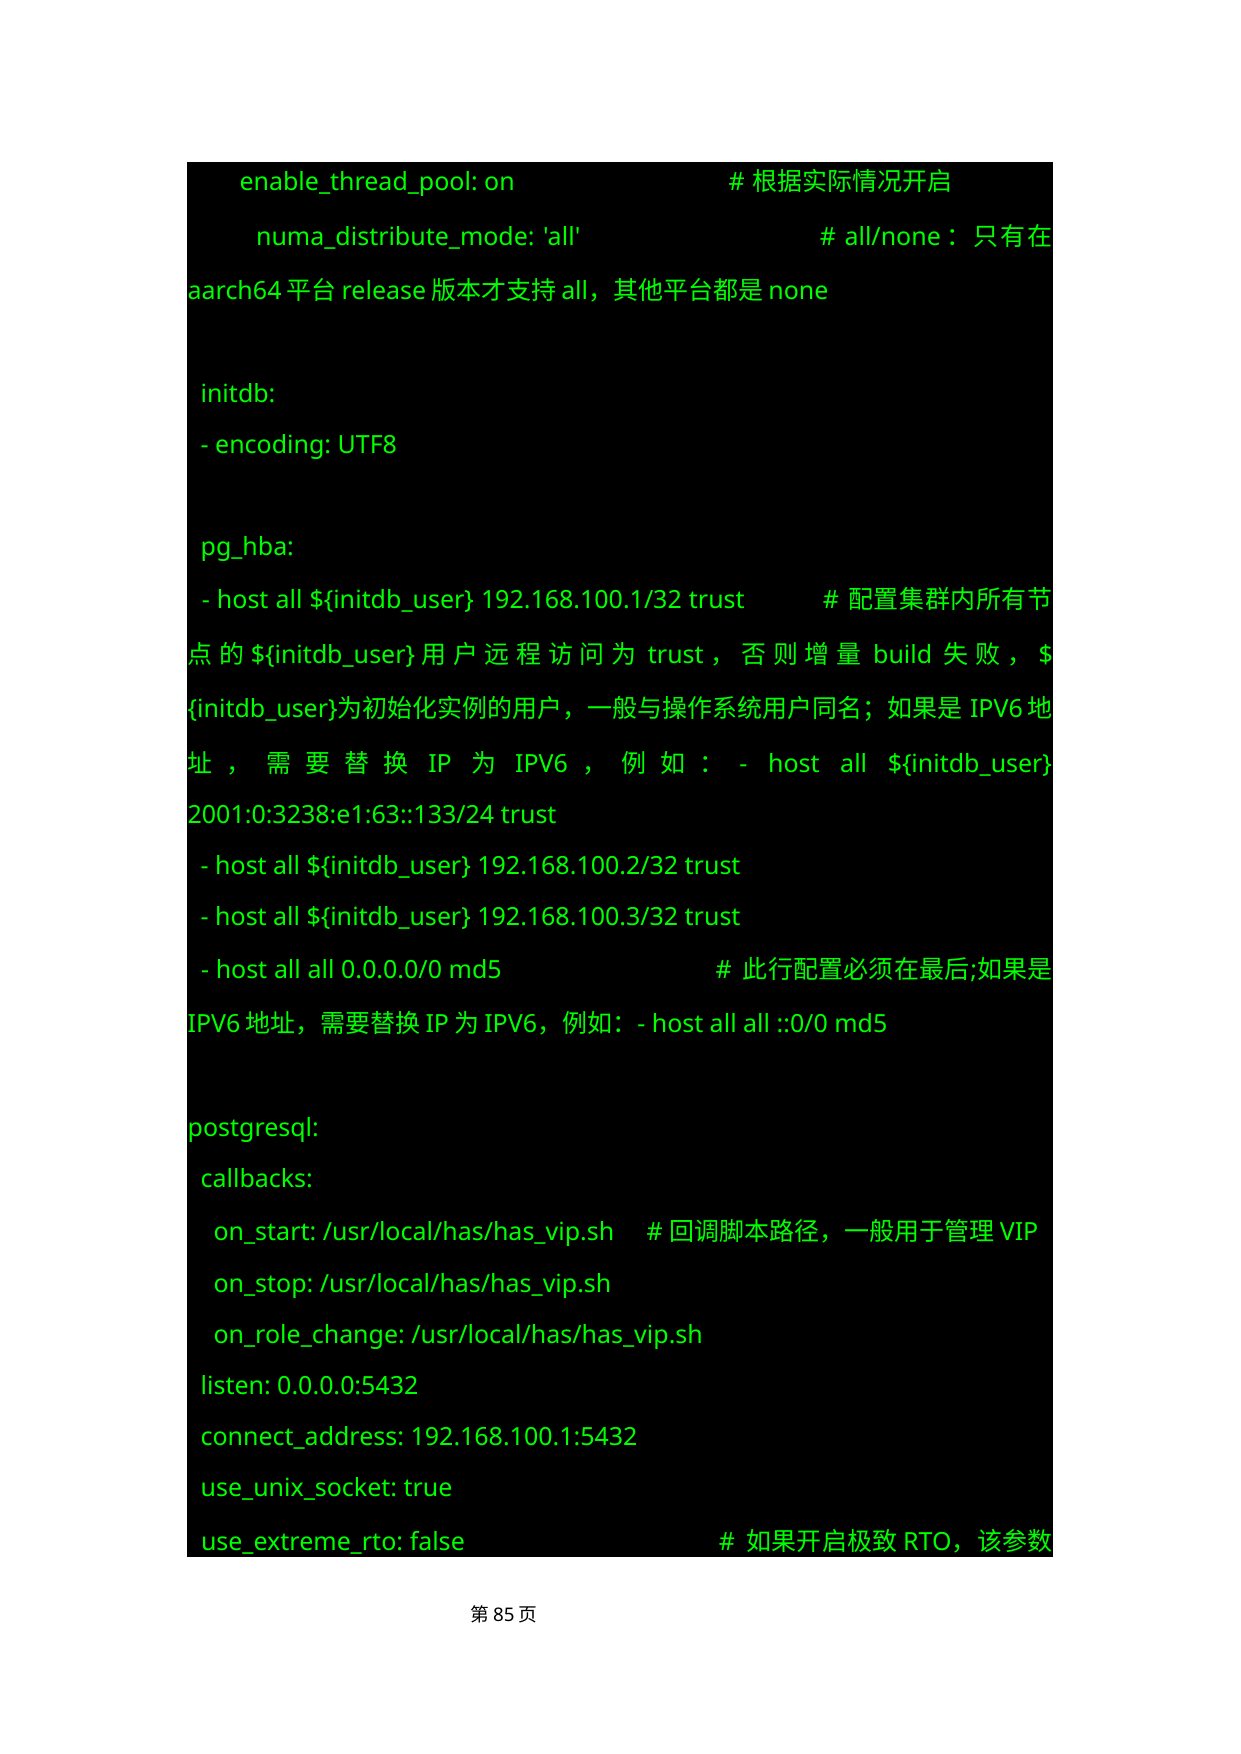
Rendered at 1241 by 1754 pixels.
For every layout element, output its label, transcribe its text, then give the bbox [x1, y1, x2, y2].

text - host all ${initdb_user} 192.168.100.1/32 trust # 配置集群内所有节点的${initdb_user}用户远程访问为trust，否则增量build失败，${initdb_user}为初始化实例的用户，一般与操作系统用户同名；如果是IPV6地址，需要替换IP为IPV6，例如：- host all ${initdb_user} 2001:0:3238:e1:63::133/24 trust [187, 580, 1053, 830]
text callbacks: [187, 1160, 1053, 1194]
text pg_hba: [187, 529, 1053, 563]
text - host all ${initdb_user} 192.168.100.3/32 trust [187, 898, 1053, 932]
text use_unix_socket: true [187, 1470, 1053, 1504]
text connect_address: 192.168.100.1:5432 [187, 1419, 1053, 1453]
text enable_thread_pool: on # 根据实际情况开启 [187, 162, 1053, 198]
text - host all all 0.0.0.0/0 md5 # 此行配置必须在最后;如果是IPV6地址，需要替换IP为IPV6，例如：- host all all ::0/0 md5 [187, 949, 1053, 1040]
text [187, 1521, 1053, 1557]
text - encoding: UTF8 [187, 427, 1053, 461]
text - host all ${initdb_user} 192.168.100.2/32 trust [187, 847, 1053, 881]
text on_start: /usr/local/has/has_vip.sh # 回调脚本路径，一般用于管理VIP [187, 1211, 1053, 1248]
text initdb: [187, 376, 1053, 410]
text listen: 0.0.0.0:5432 [187, 1368, 1053, 1402]
text on_role_change: /usr/local/has/has_vip.sh [187, 1317, 1053, 1351]
text postgresql: [187, 1109, 1053, 1143]
text numa_distribute_mode: 'all' # all/none：只有在aarch64平台release版本才支持all，其他平台都是none [187, 216, 1053, 307]
text on_stop: /usr/local/has/has_vip.sh [187, 1266, 1053, 1300]
